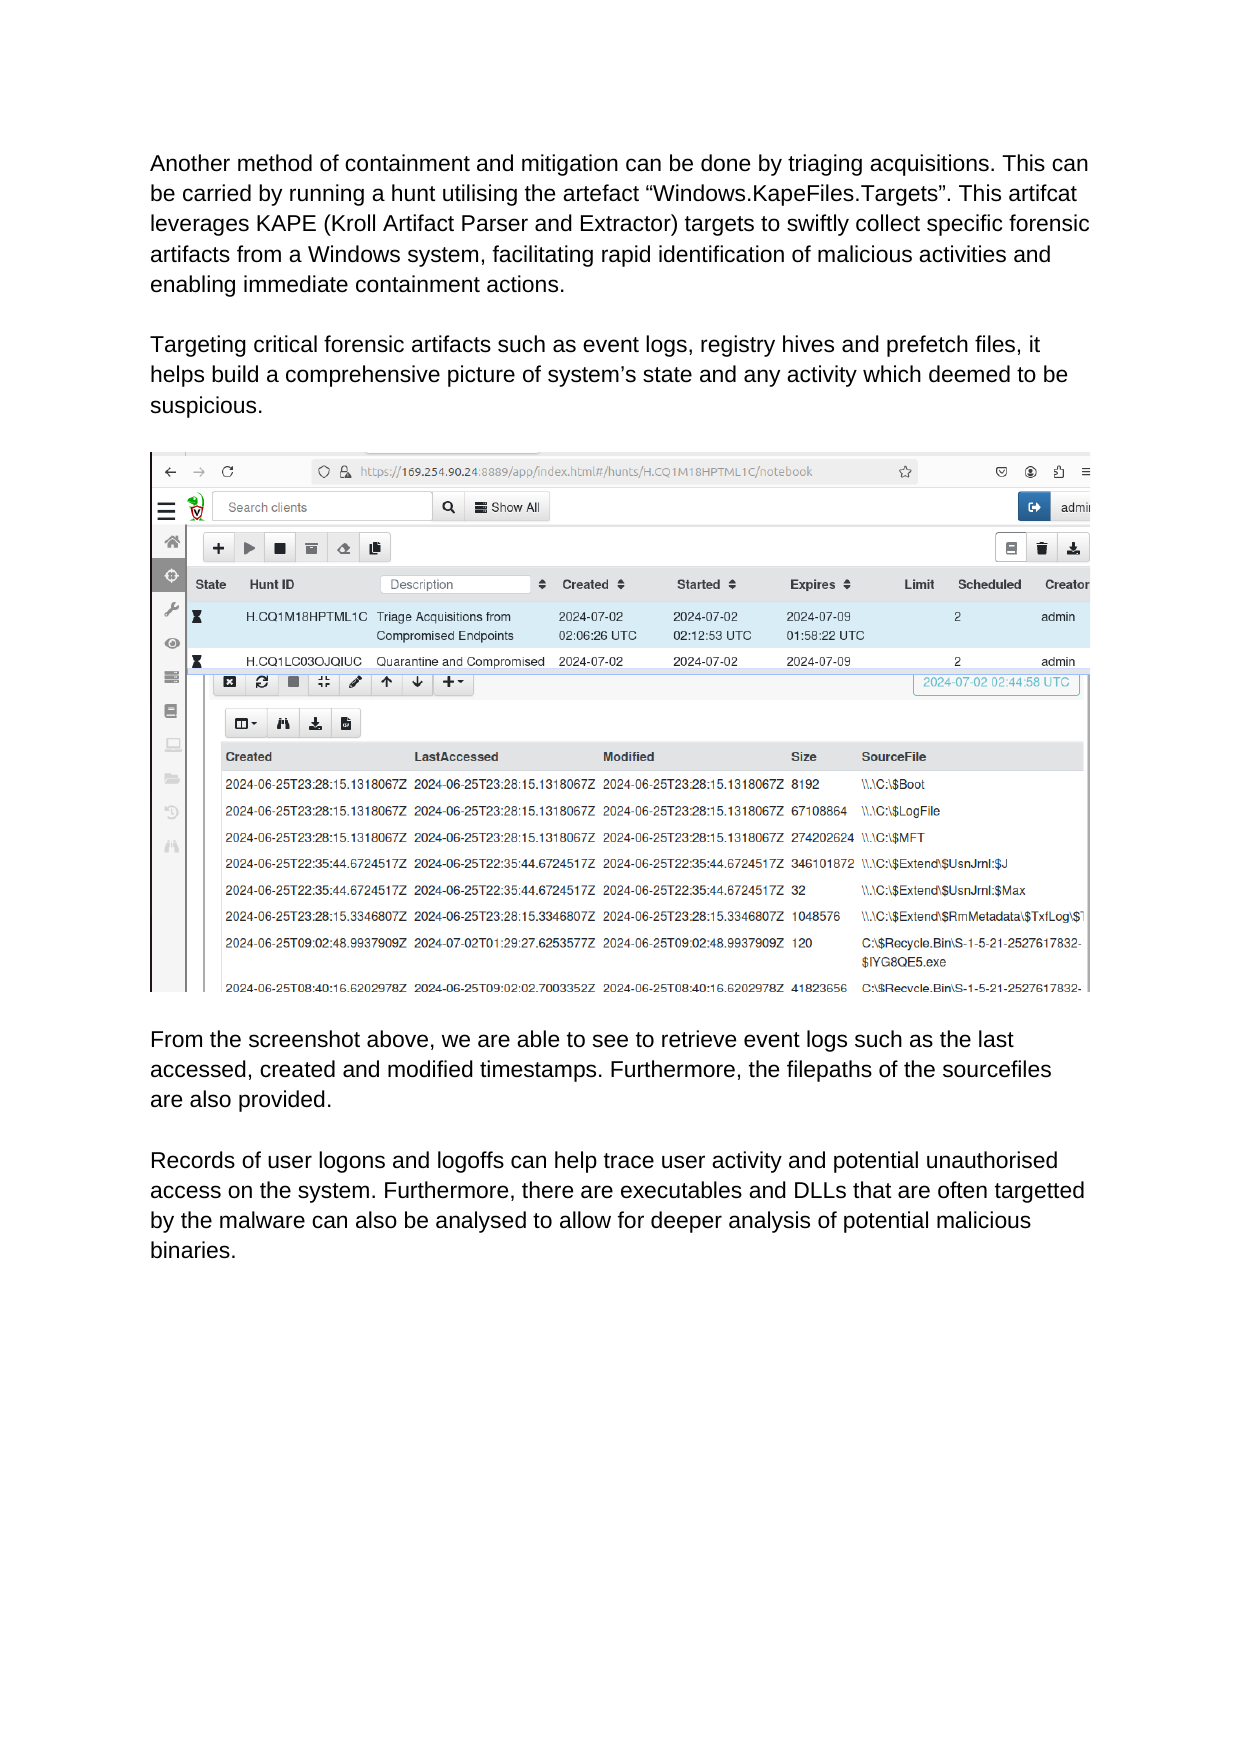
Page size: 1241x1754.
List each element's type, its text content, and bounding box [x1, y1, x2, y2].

text From the screenshot above, we are able to see to retrieve event logs such as the last accessed, created and modified timestamps. Furthermore, the filepaths of the sourcefiles are also provided. [150, 1026, 1090, 1112]
text Records of user logons and logoffs can help trace user activity and potential unauthorised access on the system. Furthermore, there are executables and DLLs that are often targetted by the malware can also be analysed to allow for deeper analysis of potential malicious binaries. [150, 1147, 1090, 1263]
text Another method of containment and mitigation can be done by triaging acquisitions. This can be carried by running a hunt utilising the artefact “Windows.KapeFiles.Targets”. This artifcat leverages KAPE (Kroll Artifact Parser and Extractor) targets to swiftly collect specific forensic artifacts from a Windows system, facilitating rapid identification of malicious activities and enabling immediate containment actions. [150, 150, 1090, 297]
picture [150, 452, 1091, 992]
text Targeting critical forensic artifacts such as event logs, registry hives and prefetch files, it helps build a comprehensive picture of system’s state and any activity which deemed to be suspicious. [150, 331, 1090, 418]
